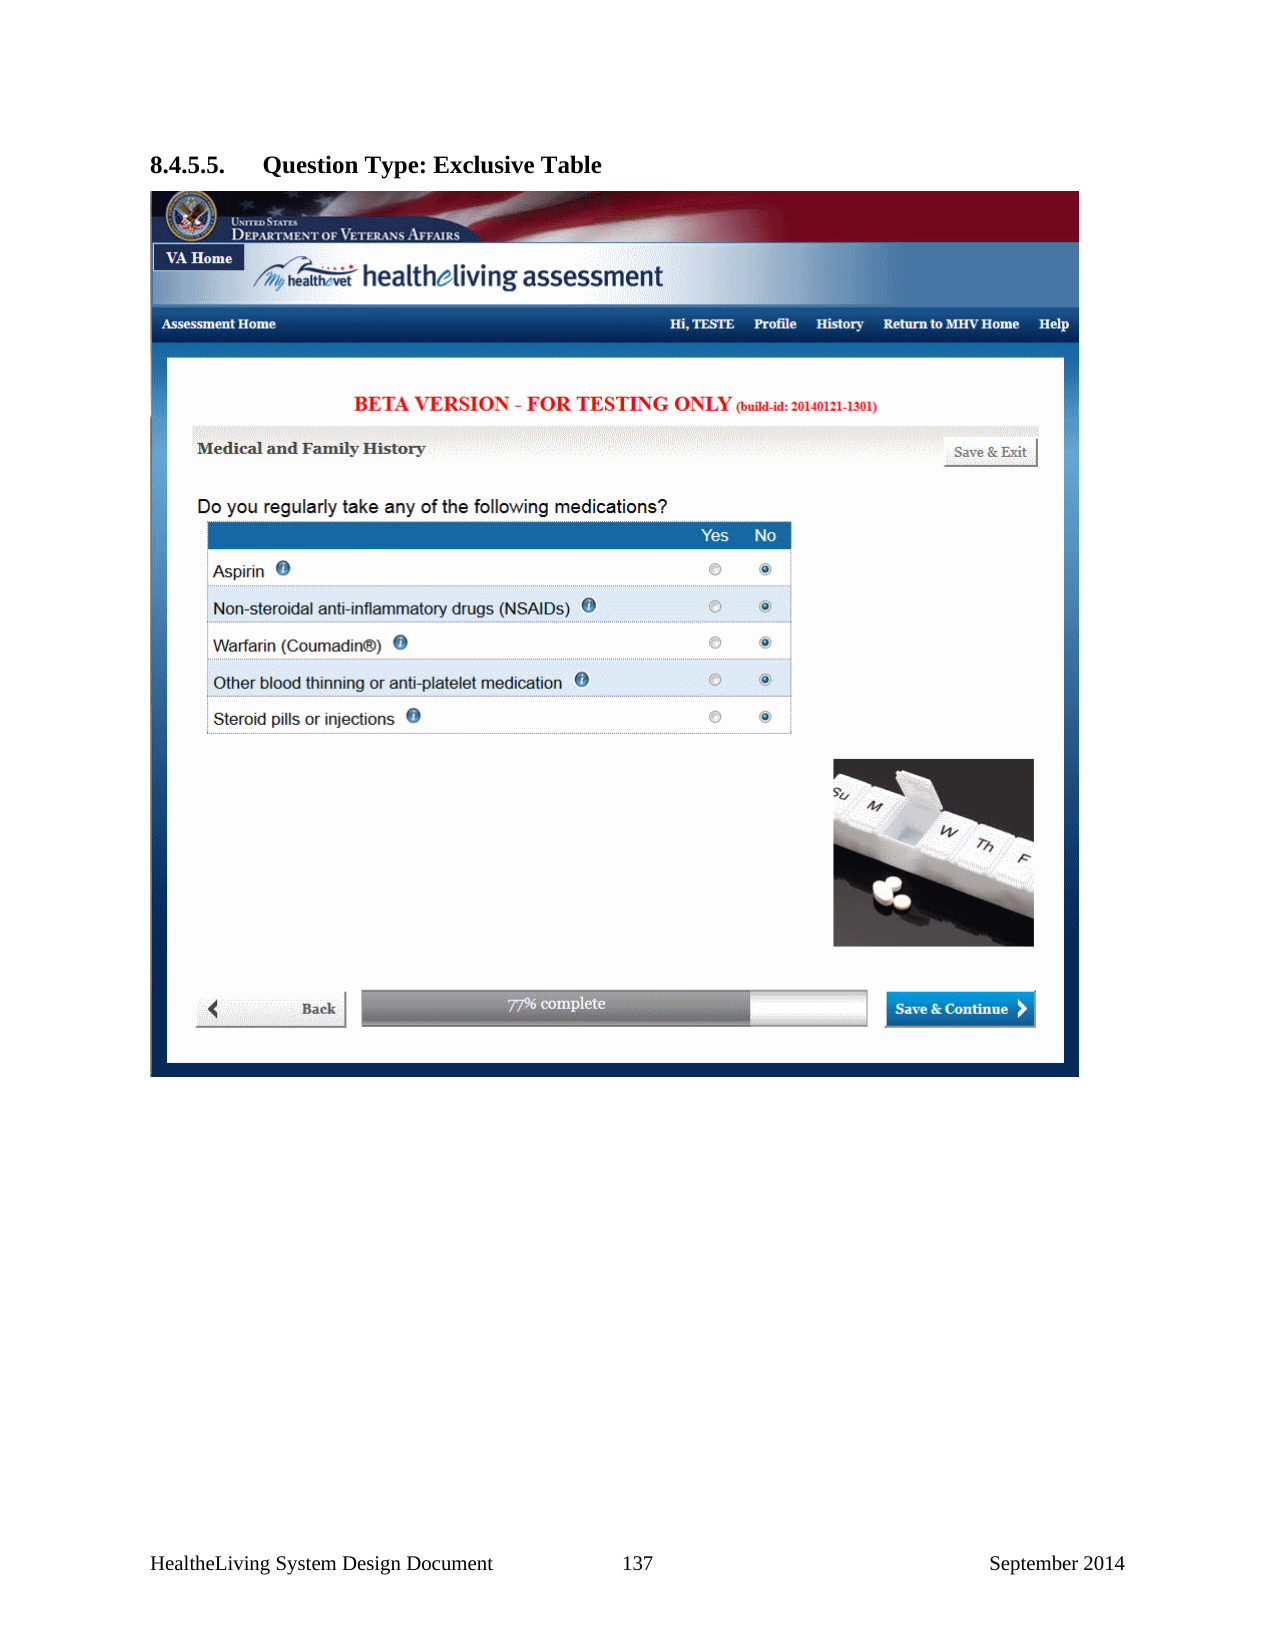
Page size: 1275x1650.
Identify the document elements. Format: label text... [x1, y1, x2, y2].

picture [150, 191, 1079, 1077]
subtitle Question Type: Exclusive Table [150, 150, 1125, 179]
